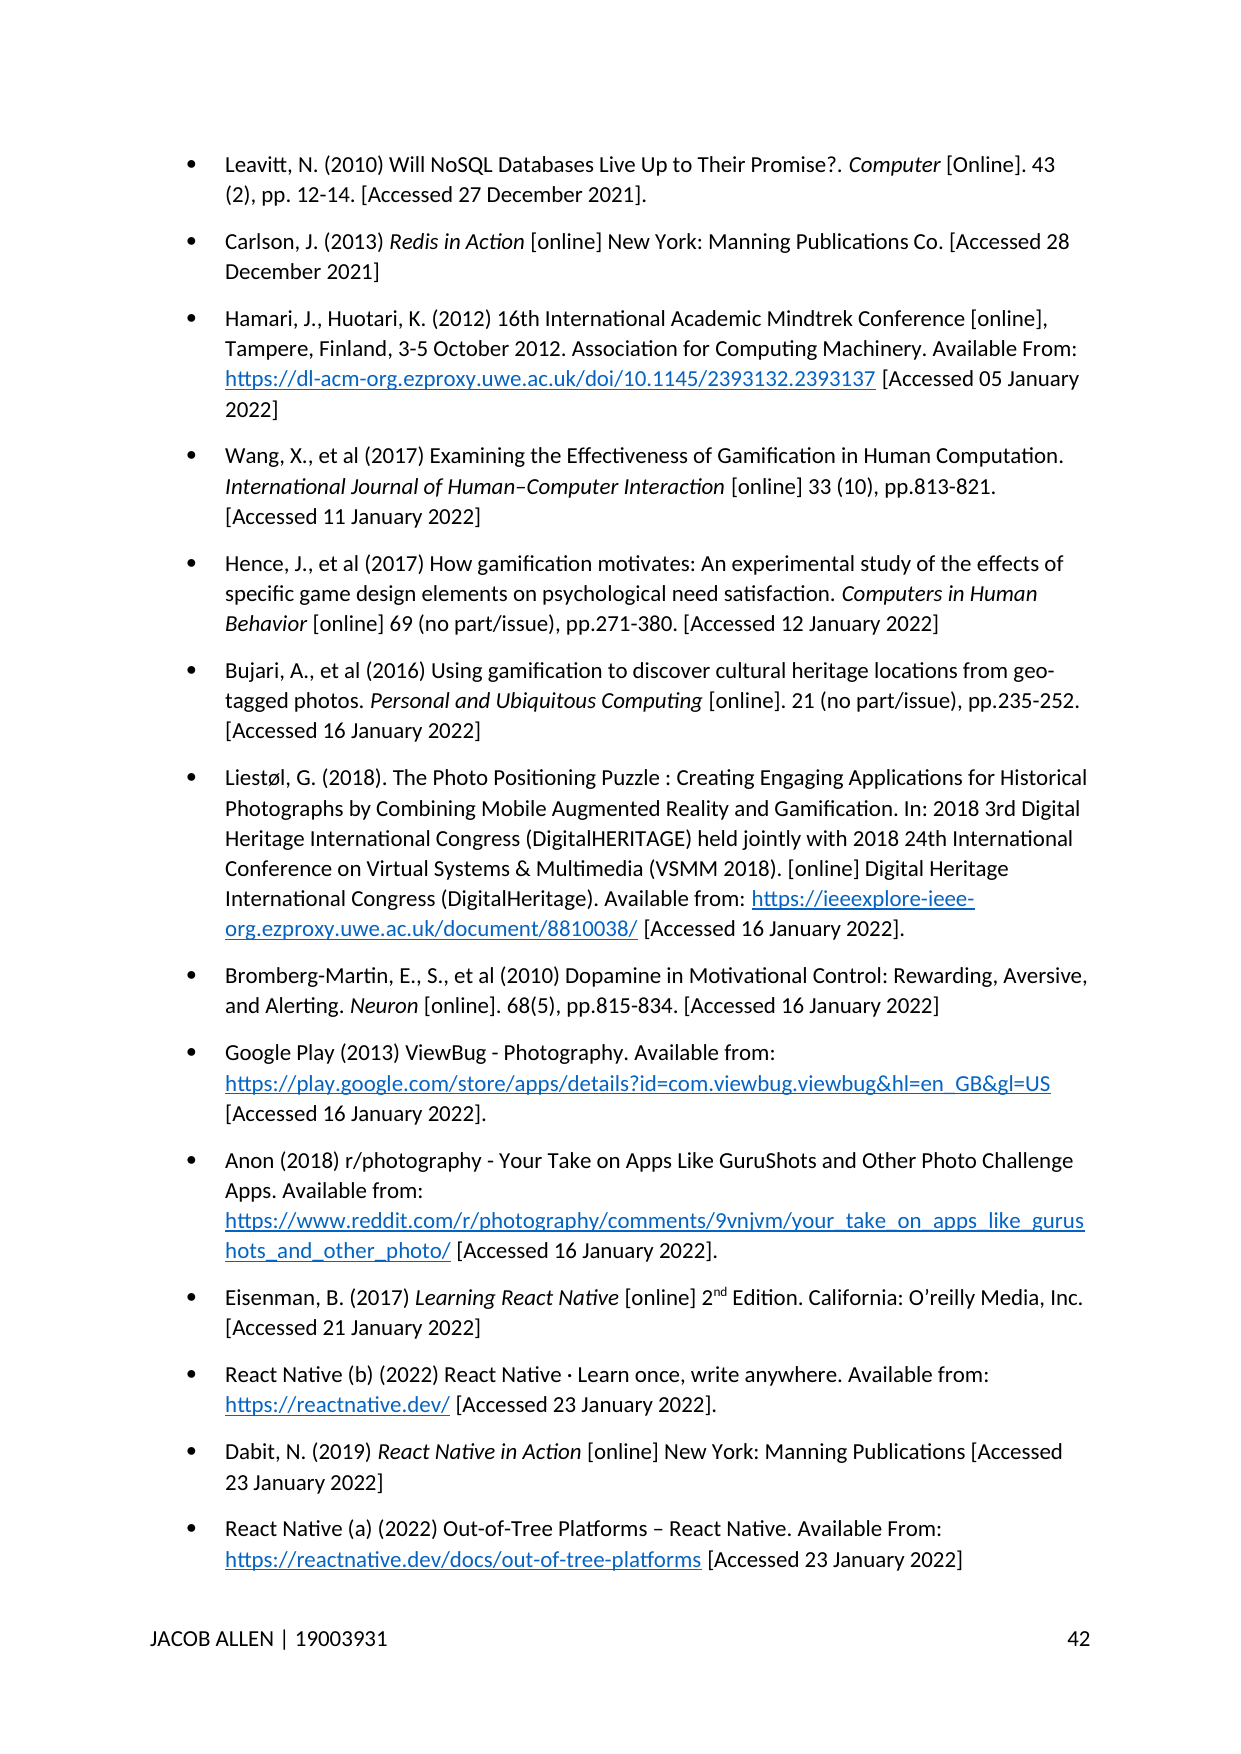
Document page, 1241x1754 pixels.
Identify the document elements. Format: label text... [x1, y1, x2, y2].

list Dabit, N. (2019) React Native in Action [online] New York: Manning Publications [Accessed 23 January 2022] [187, 1437, 1090, 1496]
list React Native (b) (2022) React Native · Learn once, write anywhere. Available from: https://reactnative.dev/ [Accessed 23 January 2022]. [187, 1360, 1090, 1419]
list Anon (2018) r/photography - Your Take on Apps Like GuruShots and Other Photo Challenge Apps. Available from: https://www.reddit.com/r/photography/comments/9vnjvm/your_take_on_apps_like_gurushots_and_other_photo/ [Accessed 16 January 2022]. [187, 1146, 1090, 1264]
list Liestøl, G. (2018). The Photo Positioning Puzzle : Creating Engaging Applications for Historical Photographs by Combining Mobile Augmented Reality and Gamification. In: 2018 3rd Digital Heritage International Congress (DigitalHERITAGE) held jointly with 2018 24th International Conference on Virtual Systems & Multimedia (VSMM 2018). [online] Digital Heritage International Congress (DigitalHeritage). Available from: https://ieeexplore-ieee-org.ezproxy.uwe.ac.uk/document/8810038/ [Accessed 16 January 2022]. [187, 763, 1090, 943]
list Bromberg-Martin, E., S., et al (2010) Dopamine in Motivational Control: Rewarding, Aversive, and Alerting. Neuron [online]. 68(5), pp.815-834. [Accessed 16 January 2022] [187, 961, 1090, 1020]
list ‌React Native (a) (2022) Out-of-Tree Platforms – React Native. Available From: https://reactnative.dev/docs/out-of-tree-platforms [Accessed 23 January 2022] [187, 1514, 1090, 1573]
list Leavitt, N. (2010) Will NoSQL Databases Live Up to Their Promise?. Computer [Online]. 43 (2), pp. 12-14. [Accessed 27 December 2021]. [187, 150, 1090, 208]
list Eisenman, B. (2017) Learning React Native [online] 2nd Edition. California: O’reilly Media, Inc. [Accessed 21 January 2022] [187, 1283, 1090, 1342]
list Bujari, A., et al (2016) Using gamification to discover cultural heritage locations from geo-tagged photos. Personal and Ubiquitous Computing [online]. 21 (no part/issue), pp.235-252. [Accessed 16 January 2022] [187, 656, 1090, 745]
list Carlson, J. (2013) Redis in Action [online] New York: Manning Publications Co. [Accessed 28 December 2021] [187, 227, 1090, 285]
list Wang, X., et al (2017) Examining the Effectiveness of Gamification in Human Computation. International Journal of Human–Computer Interaction [online] 33 (10), pp.813-821. [Accessed 11 January 2022] [187, 442, 1090, 530]
list Hence, J., et al (2017) How gamification motivates: An experimental study of the effects of specific game design elements on psychological need satisfaction. Computers in Human Behavior [online] 69 (no part/issue), pp.271-380. [Accessed 12 January 2022] [187, 549, 1090, 637]
list Google Play (2013) ViewBug - Photography. Available from: https://play.google.com/store/apps/details?id=com.viewbug.viewbug&hl=en_GB&gl=US [Accessed 16 January 2022]. [187, 1038, 1090, 1127]
list Hamari, J., Huotari, K. (2012) 16th International Academic Mindtrek Conference [online], Tampere, Finland, 3-5 October 2012. Association for Computing Machinery. Available From: https://dl-acm-org.ezproxy.uwe.ac.uk/doi/10.1145/2393132.2393137 [Accessed 05 January 2022] [187, 304, 1090, 423]
